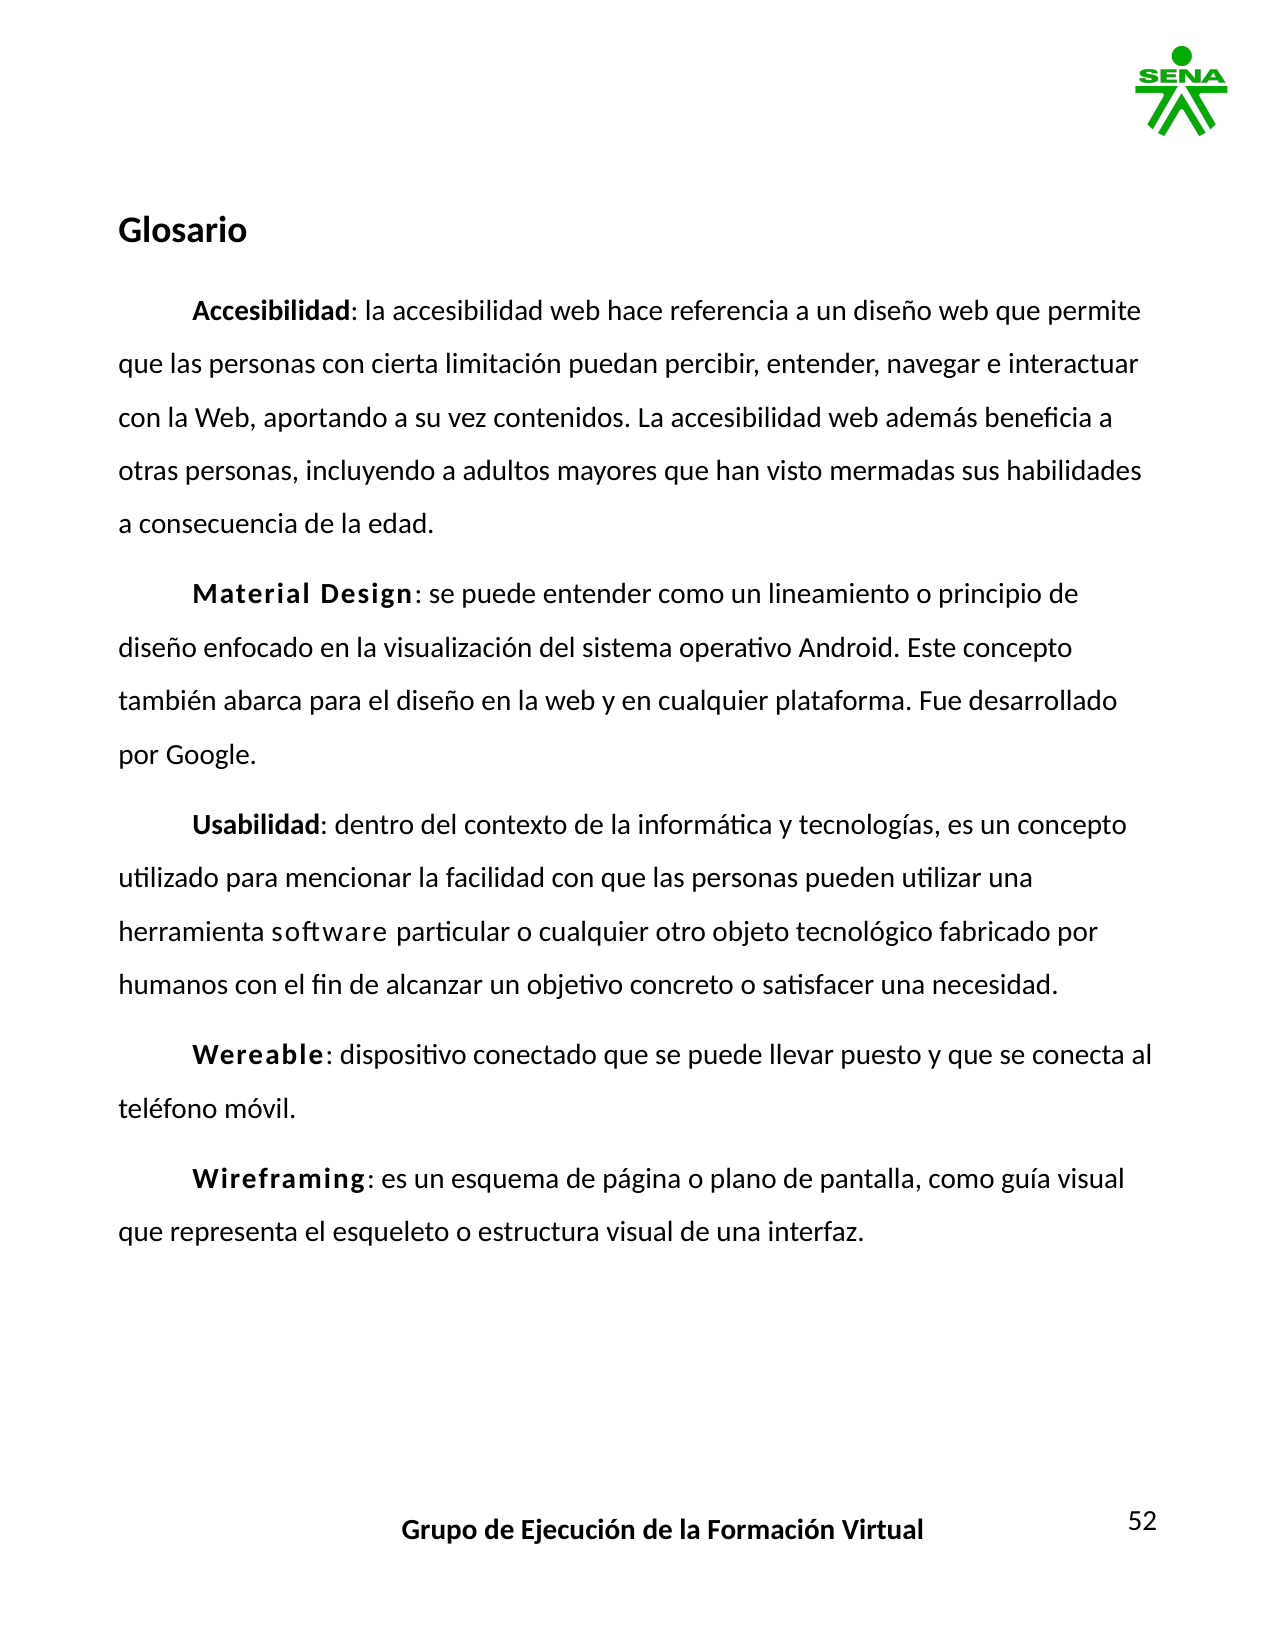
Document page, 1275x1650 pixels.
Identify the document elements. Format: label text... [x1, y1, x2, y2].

text Material Design: se puede entender como un lineamiento o principio de diseño enfocado en la visualización del sistema operativo Android. Este concepto también abarca para el diseño en la web y en cualquier plataforma. Fue desarrollado por Google. [118, 576, 1157, 772]
text Glosario [118, 206, 1157, 252]
text Wereable: dispositivo conectado que se puede llevar puesto y que se conecta al teléfono móvil. [118, 1036, 1157, 1126]
text Wireframing: es un esquema de página o plano de pantalla, como guía visual que representa el esqueleto o estructura visual de una interfaz. [118, 1160, 1157, 1249]
picture [1135, 46, 1228, 136]
text Usabilidad: dentro del contexto de la informática y tecnologías, es un concepto utilizado para mencionar la facilidad con que las personas pueden utilizar una herramienta software particular o cualquier otro objeto tecnológico fabricado por humanos con el fin de alcanzar un objetivo concreto o satisfacer una necesidad. [118, 806, 1157, 1002]
text Accesibilidad: la accesibilidad web hace referencia a un diseño web que permite que las personas con cierta limitación puedan percibir, entender, navegar e interactuar con la Web, aportando a su vez contenidos. La accesibilidad web además beneficia a otras personas, incluyendo a adultos mayores que han visto mermadas sus habilidades a consecuencia de la edad. [118, 292, 1157, 541]
